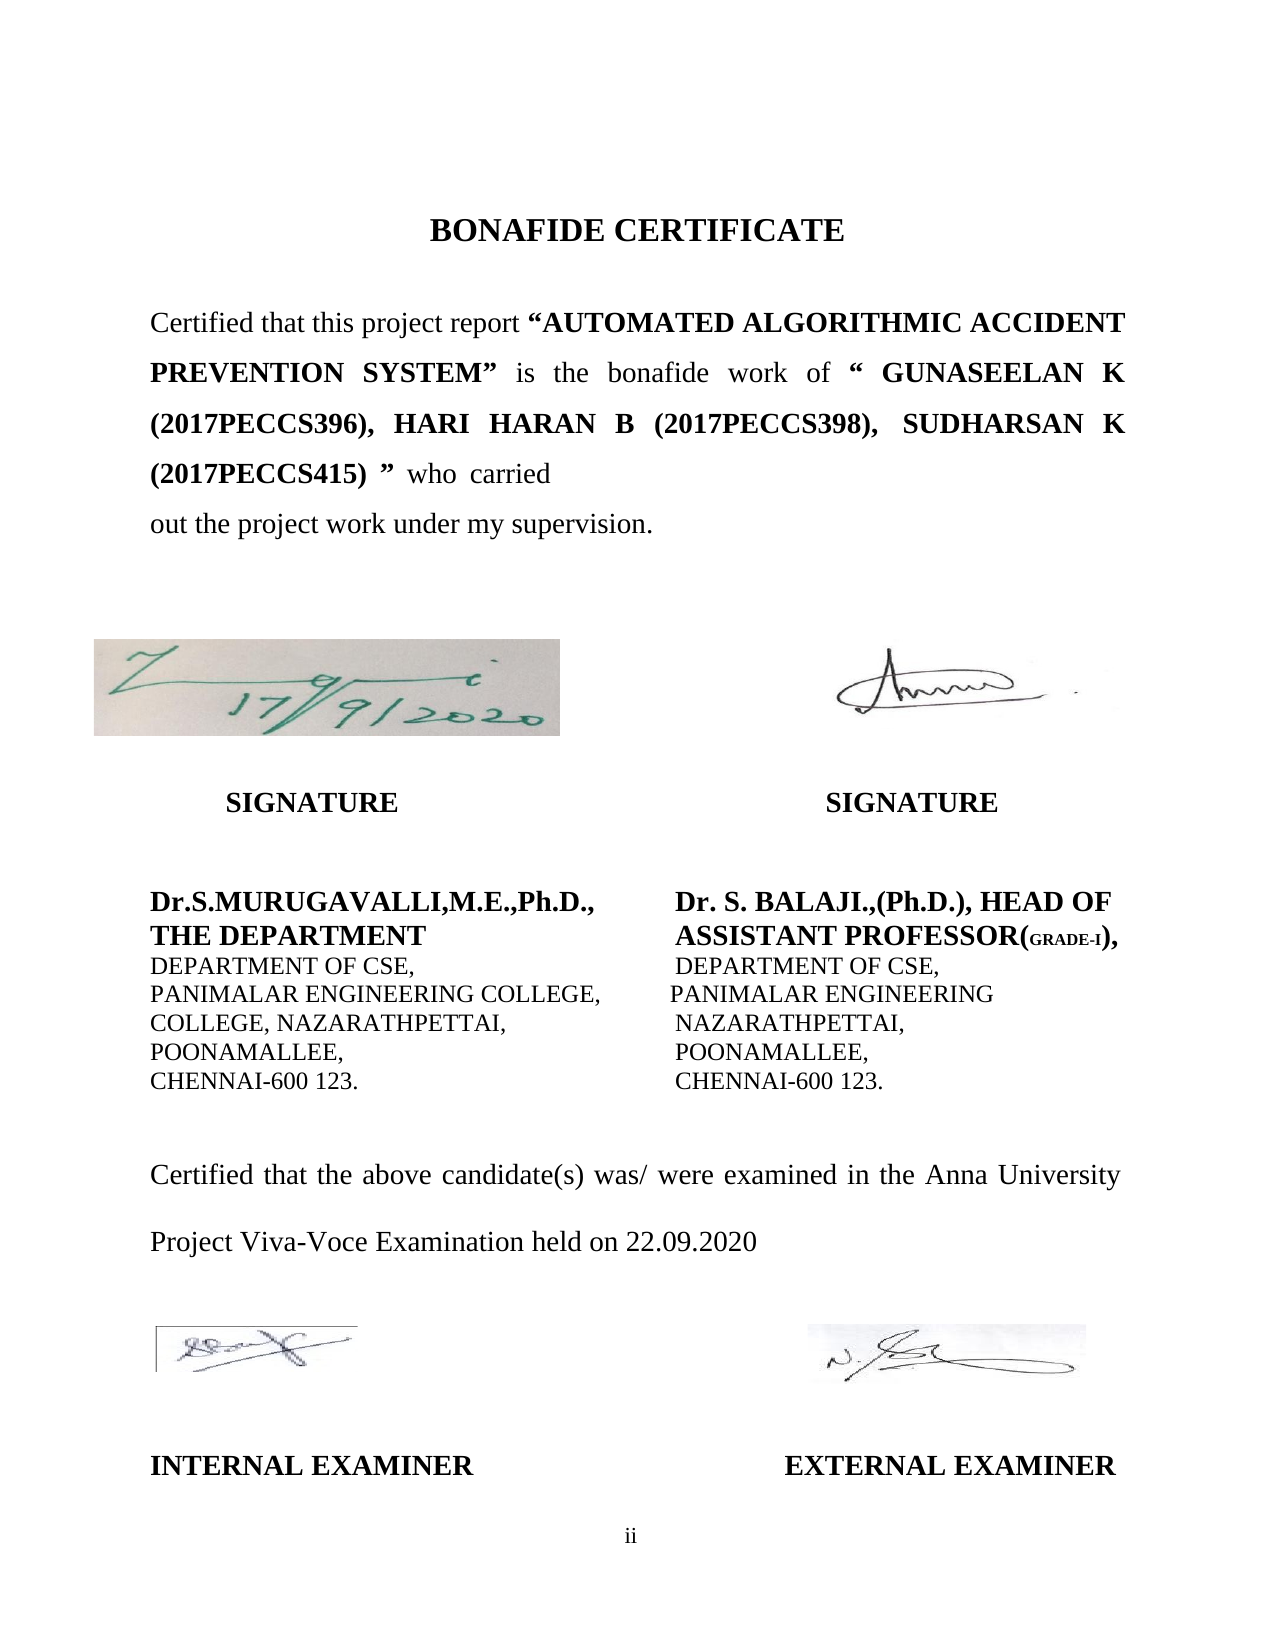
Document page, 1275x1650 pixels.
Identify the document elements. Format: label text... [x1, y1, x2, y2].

subtitle BONAFIDE CERTIFICATE [119, 210, 1155, 248]
text Certified that the above candidate(s) was/ were examined in the Anna University Project Viva-Voce Examination held on 22.09.2020 [150, 1157, 1194, 1258]
text out the project work under my supervision. [150, 507, 1194, 540]
picture [155, 1326, 358, 1372]
text Certified that this project report “AUTOMATED ALGORITHMIC ACCIDENT PREVENTION SYSTEM” is the bonafide work of “ GUNASEELAN K (2017PECCS396), HARI HARAN B (2017PECCS398), SUDHARSAN K (2017PECCS415) ” who carried [150, 305, 1126, 489]
text PANIMALAR ENGINEERING COLLEGE, PANIMALAR ENGINEERING COLLEGE, NAZARATHPETTAI, NAZARATHPETTAI, [150, 979, 1120, 1037]
subtitle SIGNATURE SIGNATURE [69, 785, 1155, 818]
picture [807, 1324, 1087, 1384]
picture [831, 639, 1120, 729]
text Dr.S.MURUGAVALLI,M.E.,Ph.D., Dr. S. BALAJI.,(Ph.D.), HEAD OF THE DEPARTMENT ASSISTANT PROFESSOR(GRADE-I), DEPARTMENT OF CSE, DEPARTMENT OF CSE, [150, 886, 1119, 979]
text POONAMALLEE, POONAMALLEE, [150, 1037, 1194, 1066]
subtitle INTERNAL EXAMINER EXTERNAL EXAMINER [150, 1448, 1194, 1481]
text CHENNAI-600 123. CHENNAI-600 123. [150, 1066, 1194, 1094]
picture [93, 639, 560, 736]
